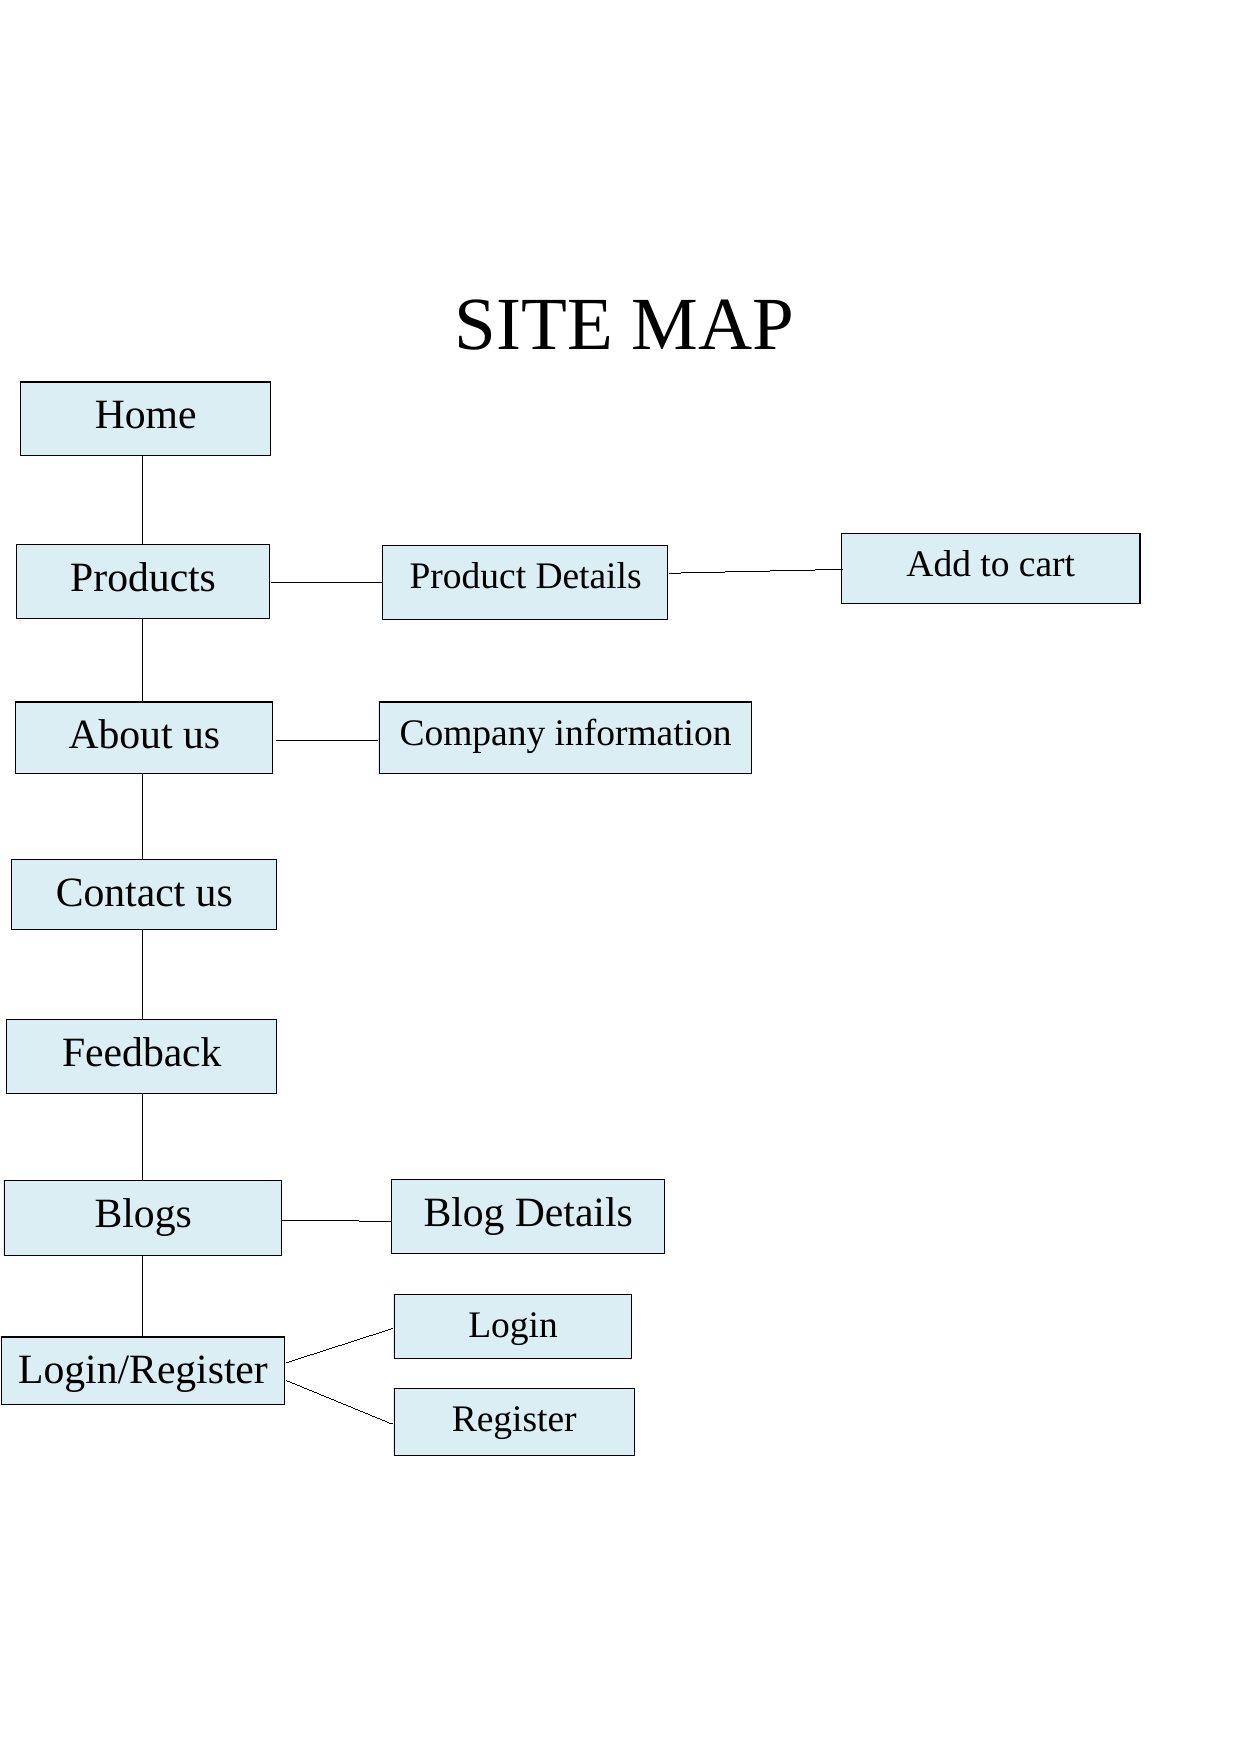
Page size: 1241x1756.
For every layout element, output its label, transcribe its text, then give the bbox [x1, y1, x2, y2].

text SITE MAP [100, 279, 1184, 366]
